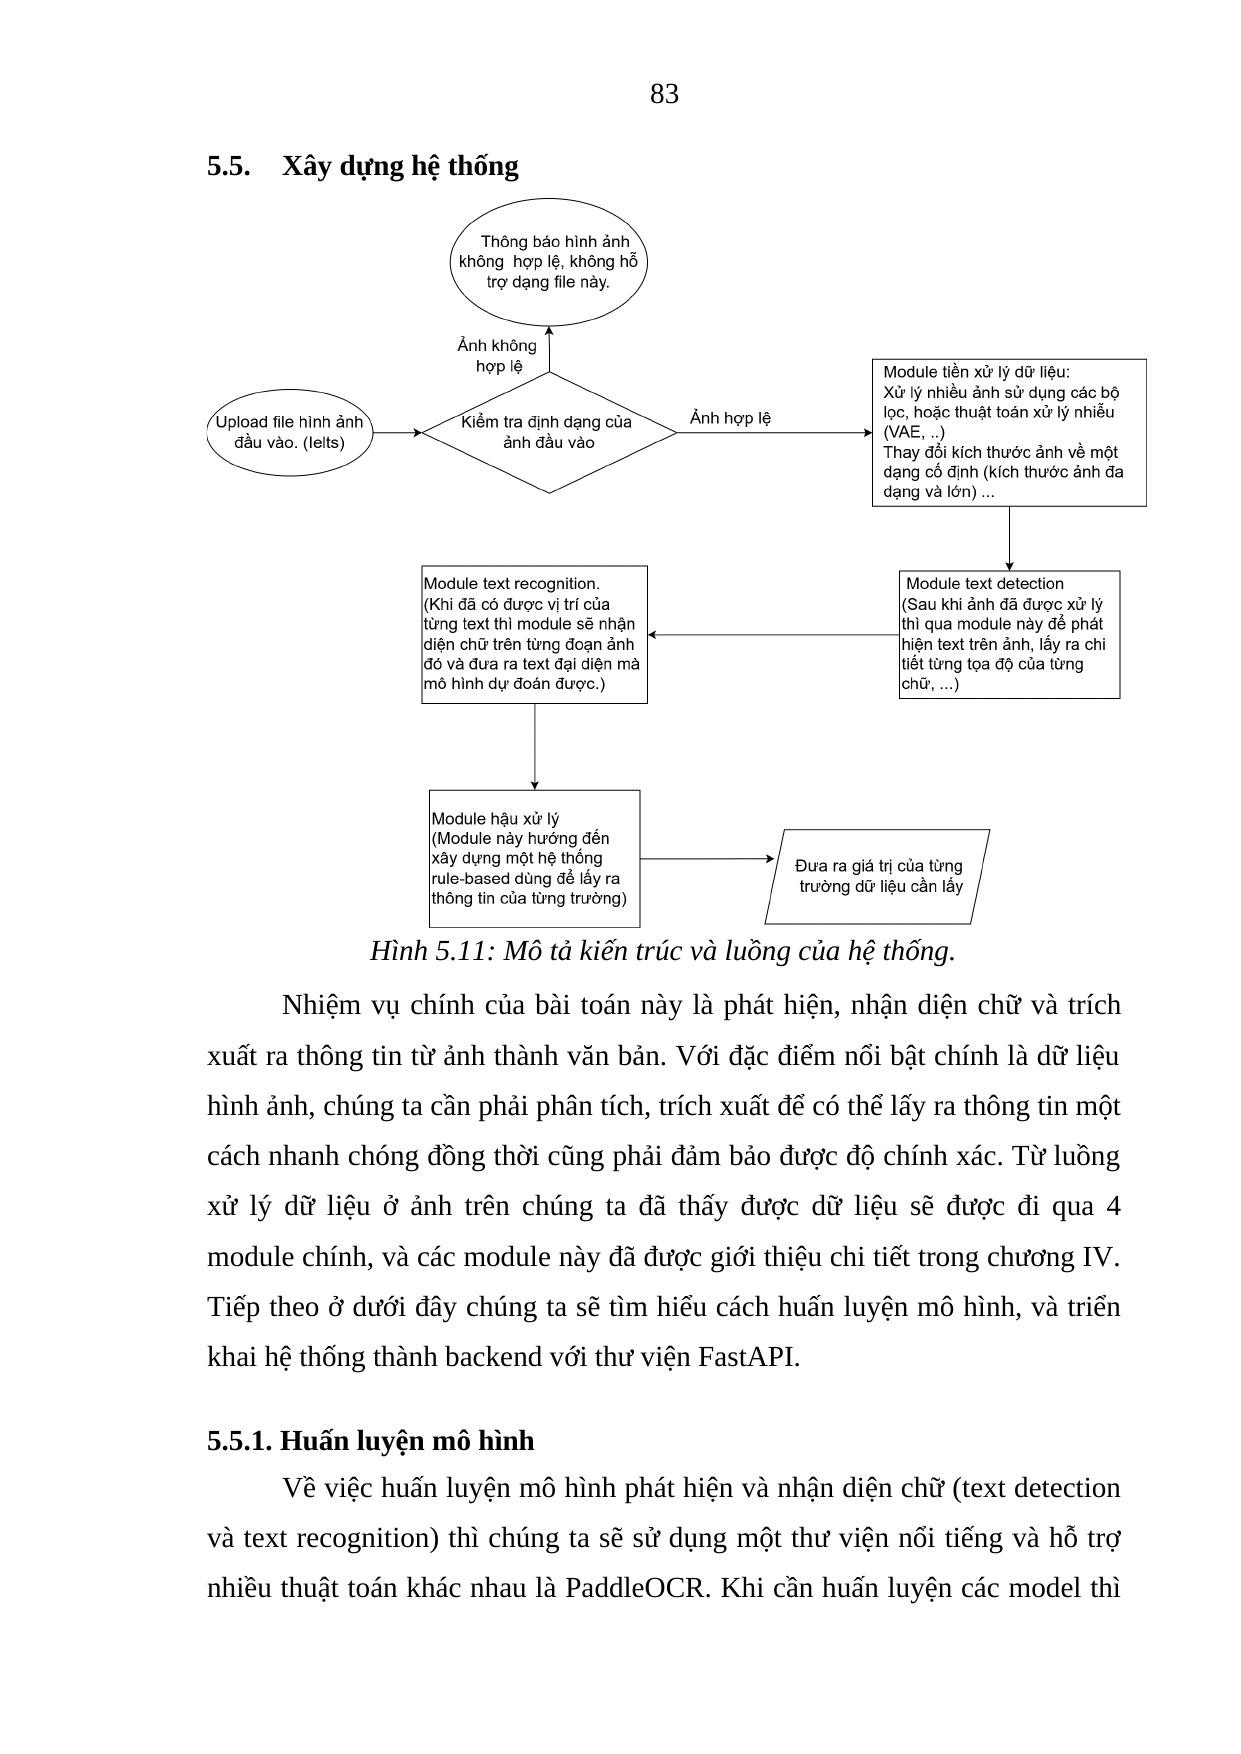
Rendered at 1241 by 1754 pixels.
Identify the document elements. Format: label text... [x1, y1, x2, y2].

text Hình 5.11: Mô tả kiến trúc và luồng của hệ thống. [207, 933, 1122, 966]
subtitle 5.5.1. Huấn luyện mô hình [207, 1423, 1122, 1457]
subtitle 5.5. Xây dựng hệ thống [207, 148, 1122, 181]
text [207, 1470, 1122, 1604]
text Nhiệm vụ chính của bài toán này là phát hiện, nhận diện chữ và trích xuất ra thông tin từ ảnh thành văn bản. Với đặc điểm nổi bật chính là dữ liệu hình ảnh, chúng ta cần phải phân tích, trích xuất để có thể lấy ra thông tin một cách nhanh chóng đồng thời cũng phải đảm bảo được độ chính xác. Từ luồng xử lý dữ liệu ở ảnh trên chúng ta đã thấy được dữ liệu sẽ được đi qua 4 module chính, và các module này đã được giới thiệu chi tiết trong chương IV. Tiếp theo ở dưới đây chúng ta sẽ tìm hiểu cách huấn luyện mô hình, và triển khai hệ thống thành backend với thư viện FastAPI. [207, 987, 1122, 1373]
picture [206, 198, 1147, 928]
